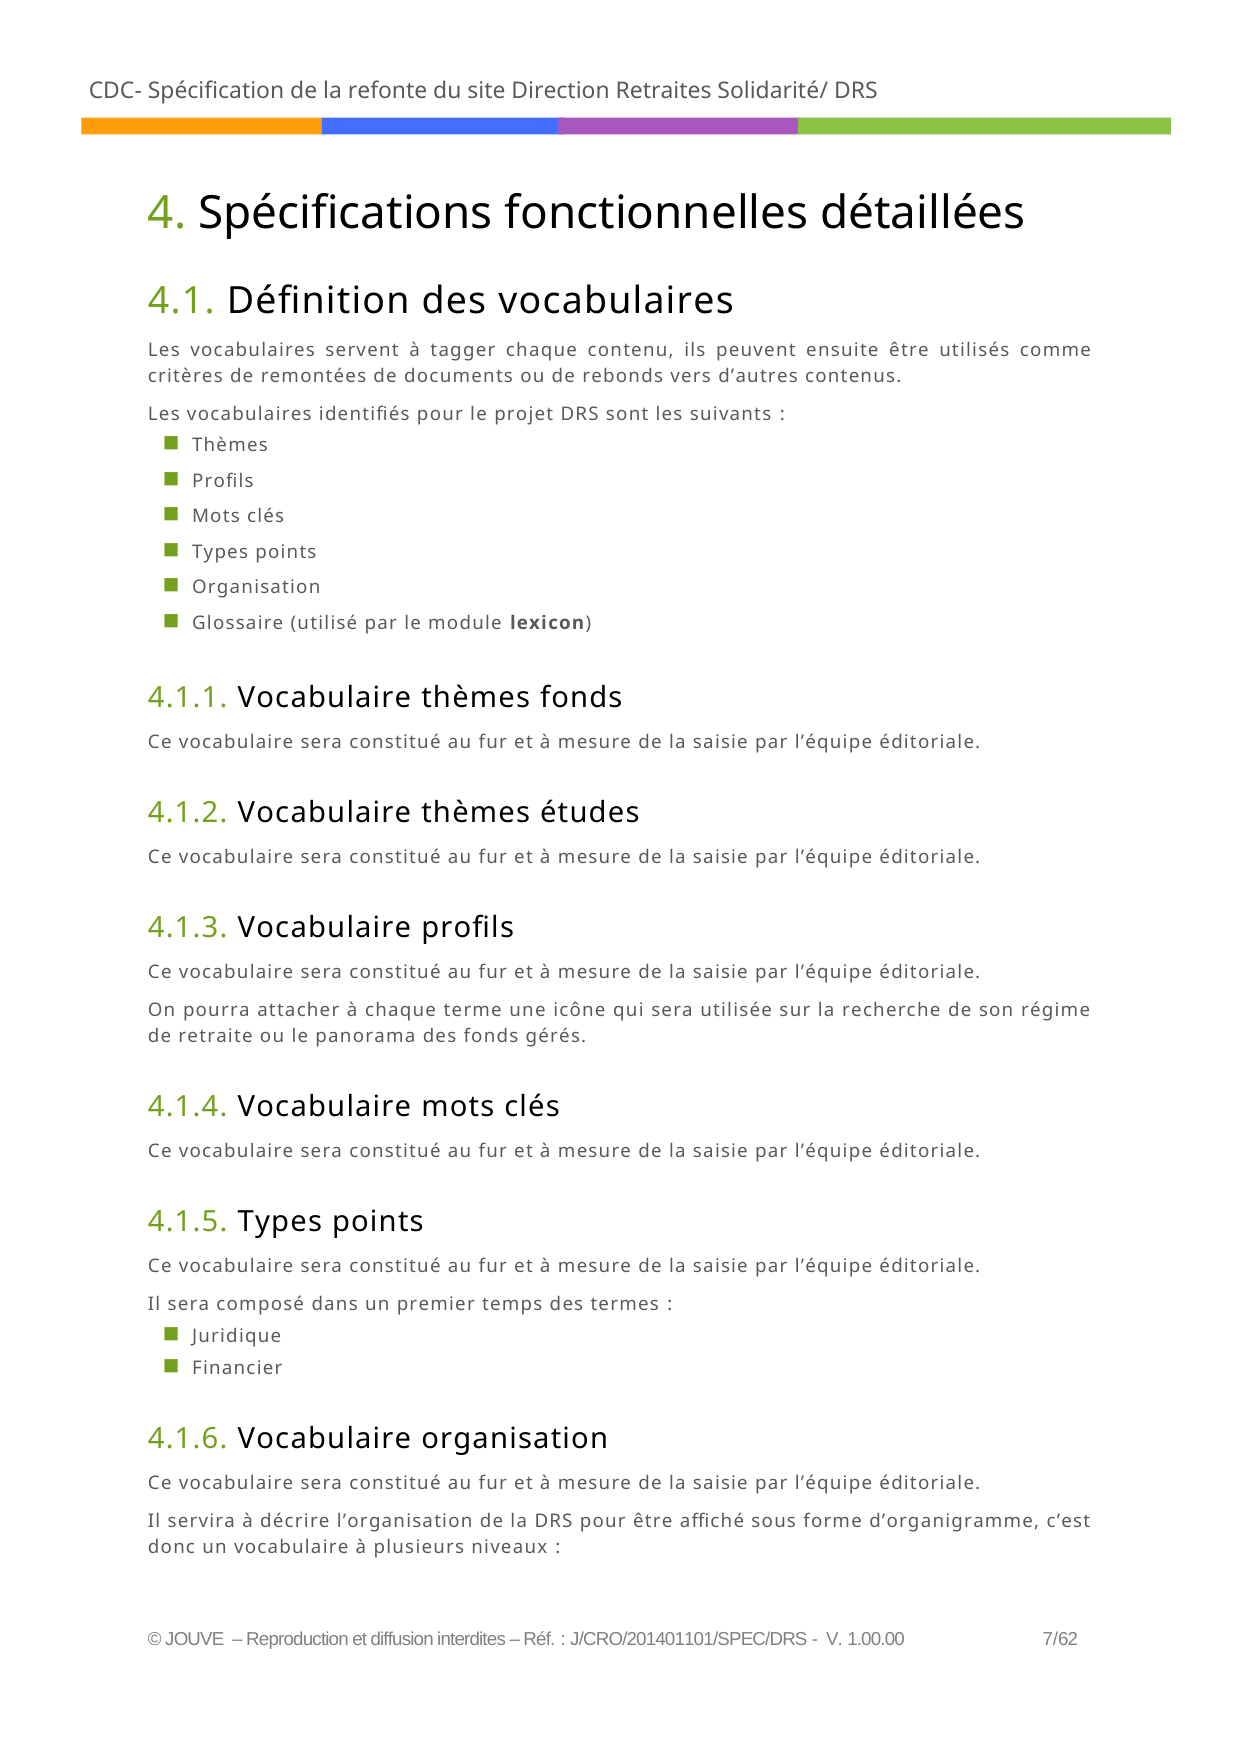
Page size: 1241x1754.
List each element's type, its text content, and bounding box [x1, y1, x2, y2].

subtitle Spécifications fonctionnelles détaillées [148, 179, 1093, 242]
text Ce vocabulaire sera constitué au fur et à mesure de la saisie par l’équipe éditoriale. [148, 1469, 1093, 1495]
list Financier [162, 1354, 1093, 1380]
subtitle Vocabulaire thèmes études [148, 791, 1093, 831]
text Ce vocabulaire sera constitué au fur et à mesure de la saisie par l’équipe éditoriale. [148, 728, 1093, 754]
subtitle Définition des vocabulaires [148, 273, 1093, 324]
text Les vocabulaires servent à tagger chaque contenu, ils peuvent ensuite être utilisés comme critères de remontées de documents ou de rebonds vers d’autres contenus. [148, 336, 1093, 387]
list Profils [162, 467, 1093, 493]
text Ce vocabulaire sera constitué au fur et à mesure de la saisie par l’équipe éditoriale. [148, 1137, 1093, 1163]
text Ce vocabulaire sera constitué au fur et à mesure de la saisie par l’équipe éditoriale. [148, 959, 1093, 984]
subtitle Vocabulaire organisation [148, 1417, 1093, 1457]
list Juridique [162, 1322, 1093, 1348]
text Il sera composé dans un premier temps des termes : [148, 1291, 1093, 1316]
list Mots clés [162, 503, 1093, 528]
list Thèmes [162, 432, 1093, 457]
subtitle Types points [148, 1201, 1093, 1240]
subtitle Vocabulaire thèmes fonds [148, 676, 1093, 716]
text Ce vocabulaire sera constitué au fur et à mesure de la saisie par l’équipe éditoriale. [148, 843, 1093, 869]
list Types points [162, 538, 1093, 564]
text Ce vocabulaire sera constitué au fur et à mesure de la saisie par l’équipe éditoriale. [148, 1253, 1093, 1278]
subtitle Vocabulaire mots clés [148, 1085, 1093, 1125]
text Il servira à décrire l’organisation de la DRS pour être affiché sous forme d’organigramme, c’est donc un vocabulaire à plusieurs niveaux : [148, 1507, 1093, 1558]
text Les vocabulaires identifiés pour le projet DRS sont les suivants : [148, 400, 1093, 426]
subtitle Vocabulaire profils [148, 907, 1093, 946]
text On pourra attacher à chaque terme une icône qui sera utilisée sur la recherche de son régime de retraite ou le panorama des fonds gérés. [148, 997, 1093, 1048]
list Organisation [162, 574, 1093, 599]
list Glossaire (utilisé par le module lexicon) [162, 609, 1093, 635]
